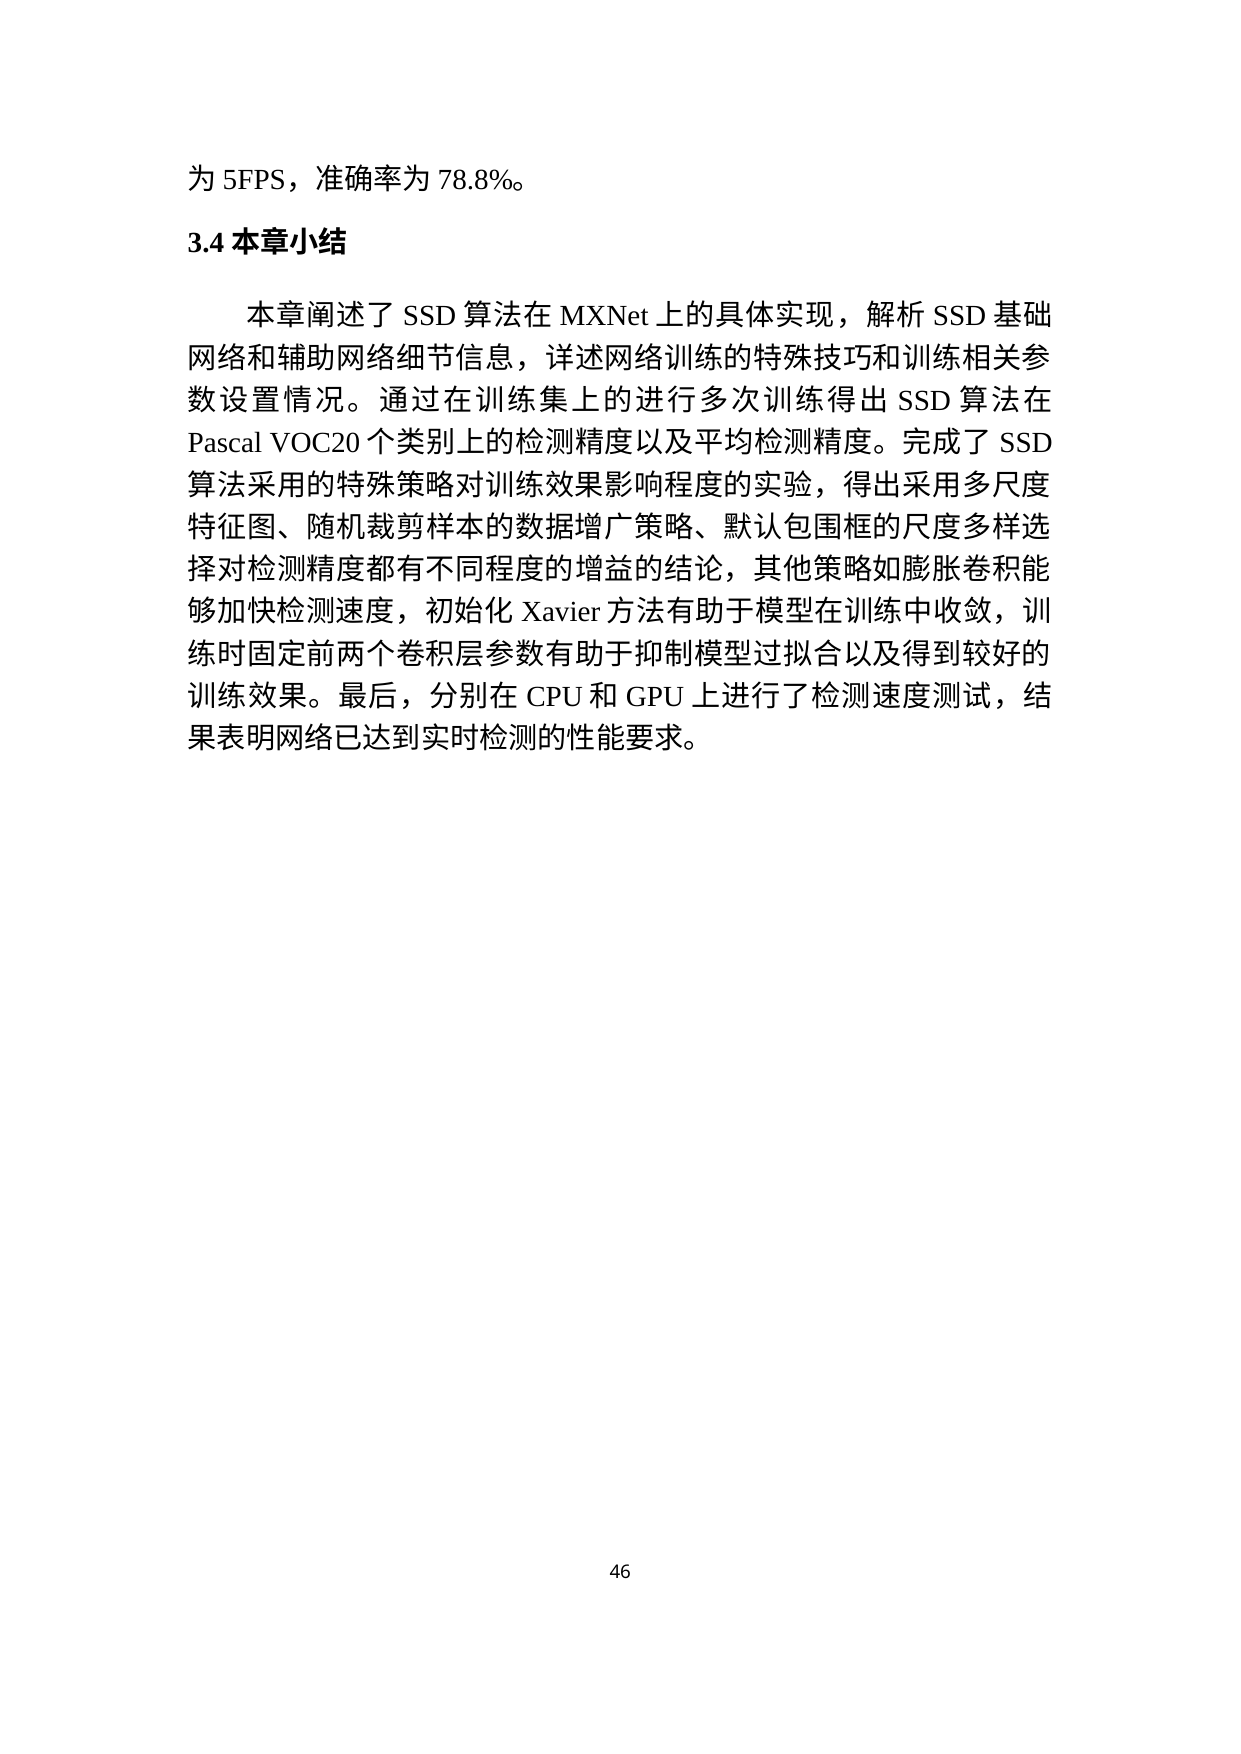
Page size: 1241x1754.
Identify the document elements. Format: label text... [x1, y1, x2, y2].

text 本章阐述了SSD算法在MXNet上的具体实现，解析SSD基础网络和辅助网络细节信息，详述网络训练的特殊技巧和训练相关参数设置情况。通过在训练集上的进行多次训练得出SSD算法在Pascal VOC20个类别上的检测精度以及平均检测精度。完成了SSD算法采用的特殊策略对训练效果影响程度的实验，得出采用多尺度特征图、随机裁剪样本的数据增广策略、默认包围框的尺度多样选择对检测精度都有不同程度的增益的结论，其他策略如膨胀卷积能够加快检测速度，初始化Xavier方法有助于模型在训练中收敛，训练时固定前两个卷积层参数有助于抑制模型过拟合以及得到较好的训练效果。最后，分别在CPU和GPU上进行了检测速度测试，结果表明网络已达到实时检测的性能要求。 [187, 292, 1053, 757]
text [187, 155, 1053, 197]
text 3.4 本章小结 [187, 218, 1053, 261]
